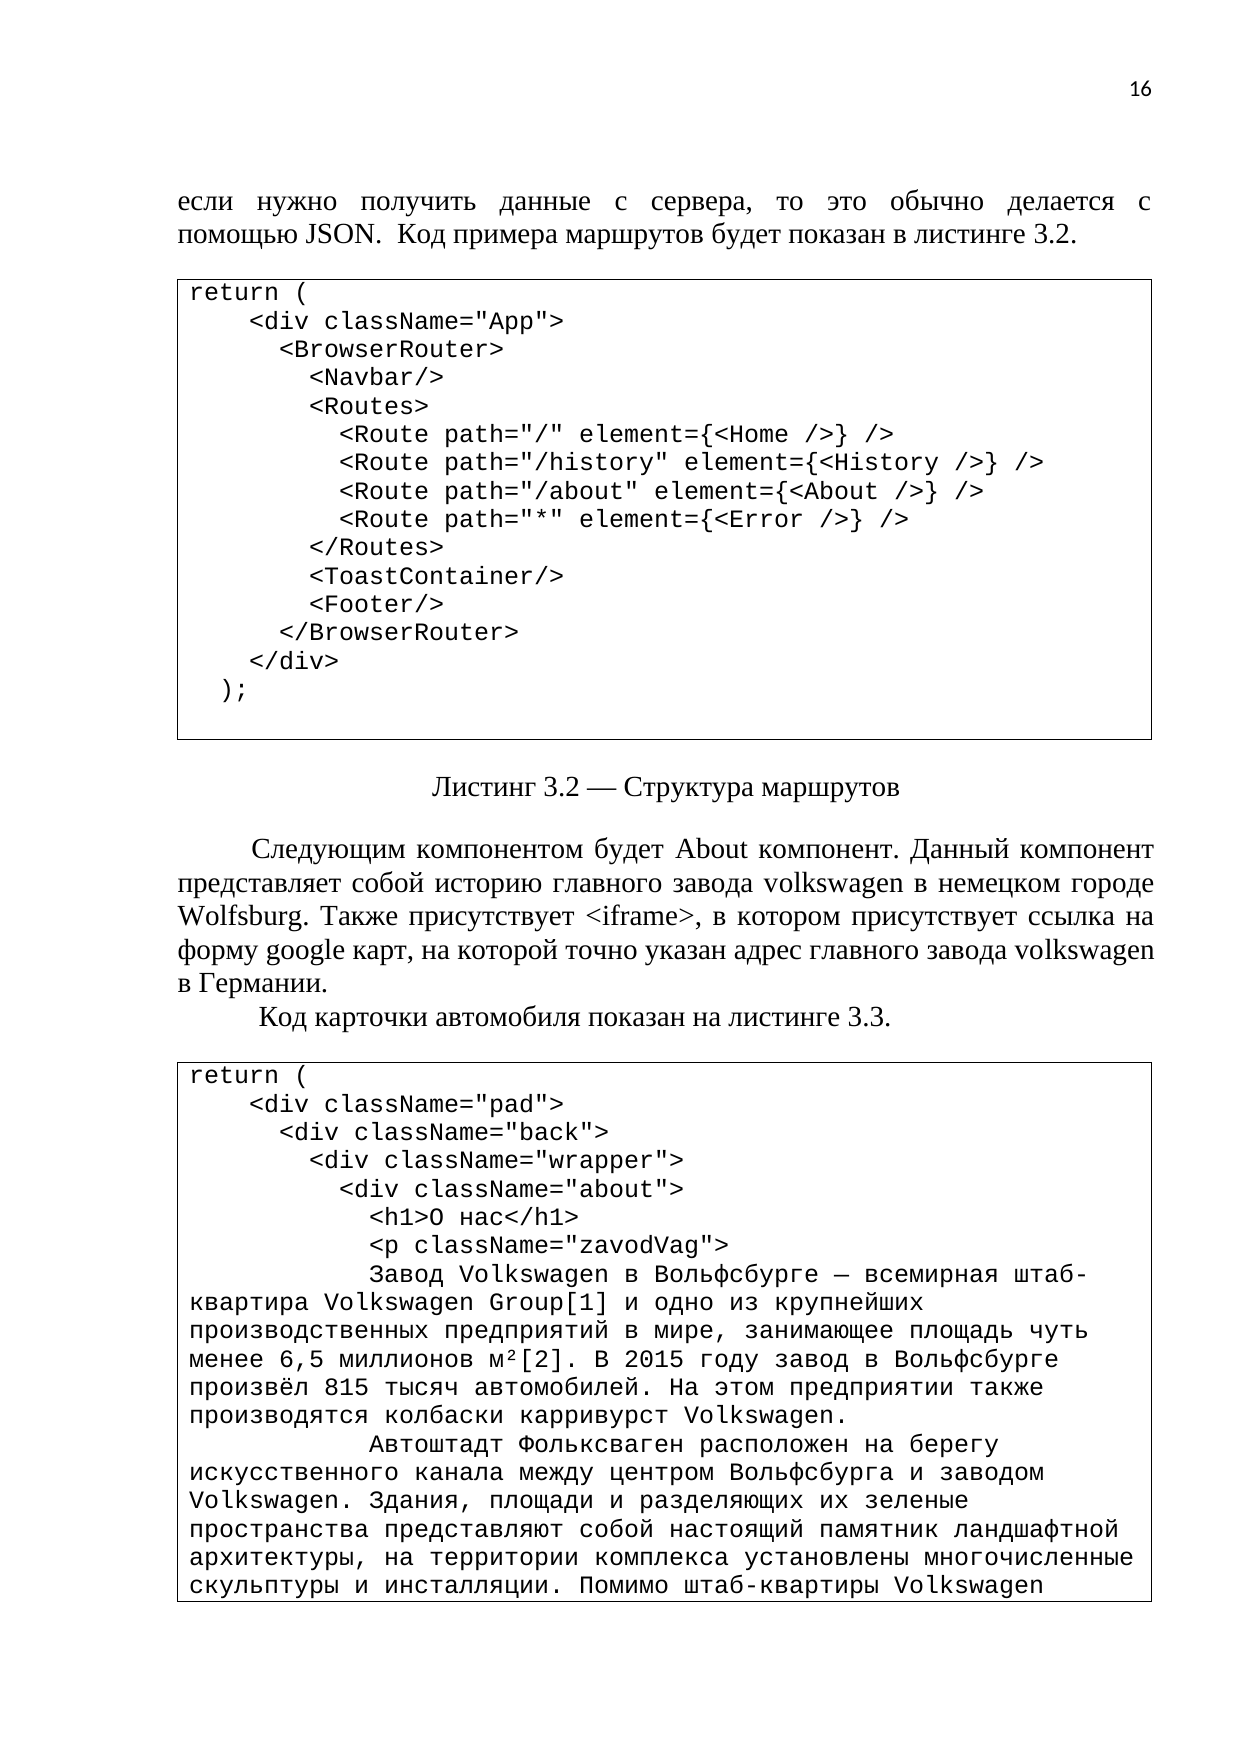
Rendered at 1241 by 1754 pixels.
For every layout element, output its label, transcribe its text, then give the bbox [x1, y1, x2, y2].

table_header return ( <div className="App"> <BrowserRouter> <Navbar/> <Routes> <Route path="/" element={<Home />} /> <Route path="/history" element={<History />} /> <Route path="/about" element={<About />} /> <Route path="*" element={<Error />} /> </Routes> <ToastContainer/> <Footer/> </BrowserRouter> </div> ); [178, 280, 1151, 738]
text Следующим компонентом будет About компонент. Данный компонент представляет собой историю главного завода volkswagen в немецком городе Wolfsburg. Также присутствует <iframe>, в котором присутствует ссылка на форму google карт, на которой точно указан адрес главного завода volkswagen в Германии. [177, 831, 1154, 999]
text Листинг 3.2 — Структура маршрутов [177, 769, 1154, 802]
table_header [178, 1063, 1151, 1601]
text Код карточки автомобиля показан на листинге 3.3. [177, 999, 1152, 1033]
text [177, 183, 1152, 250]
